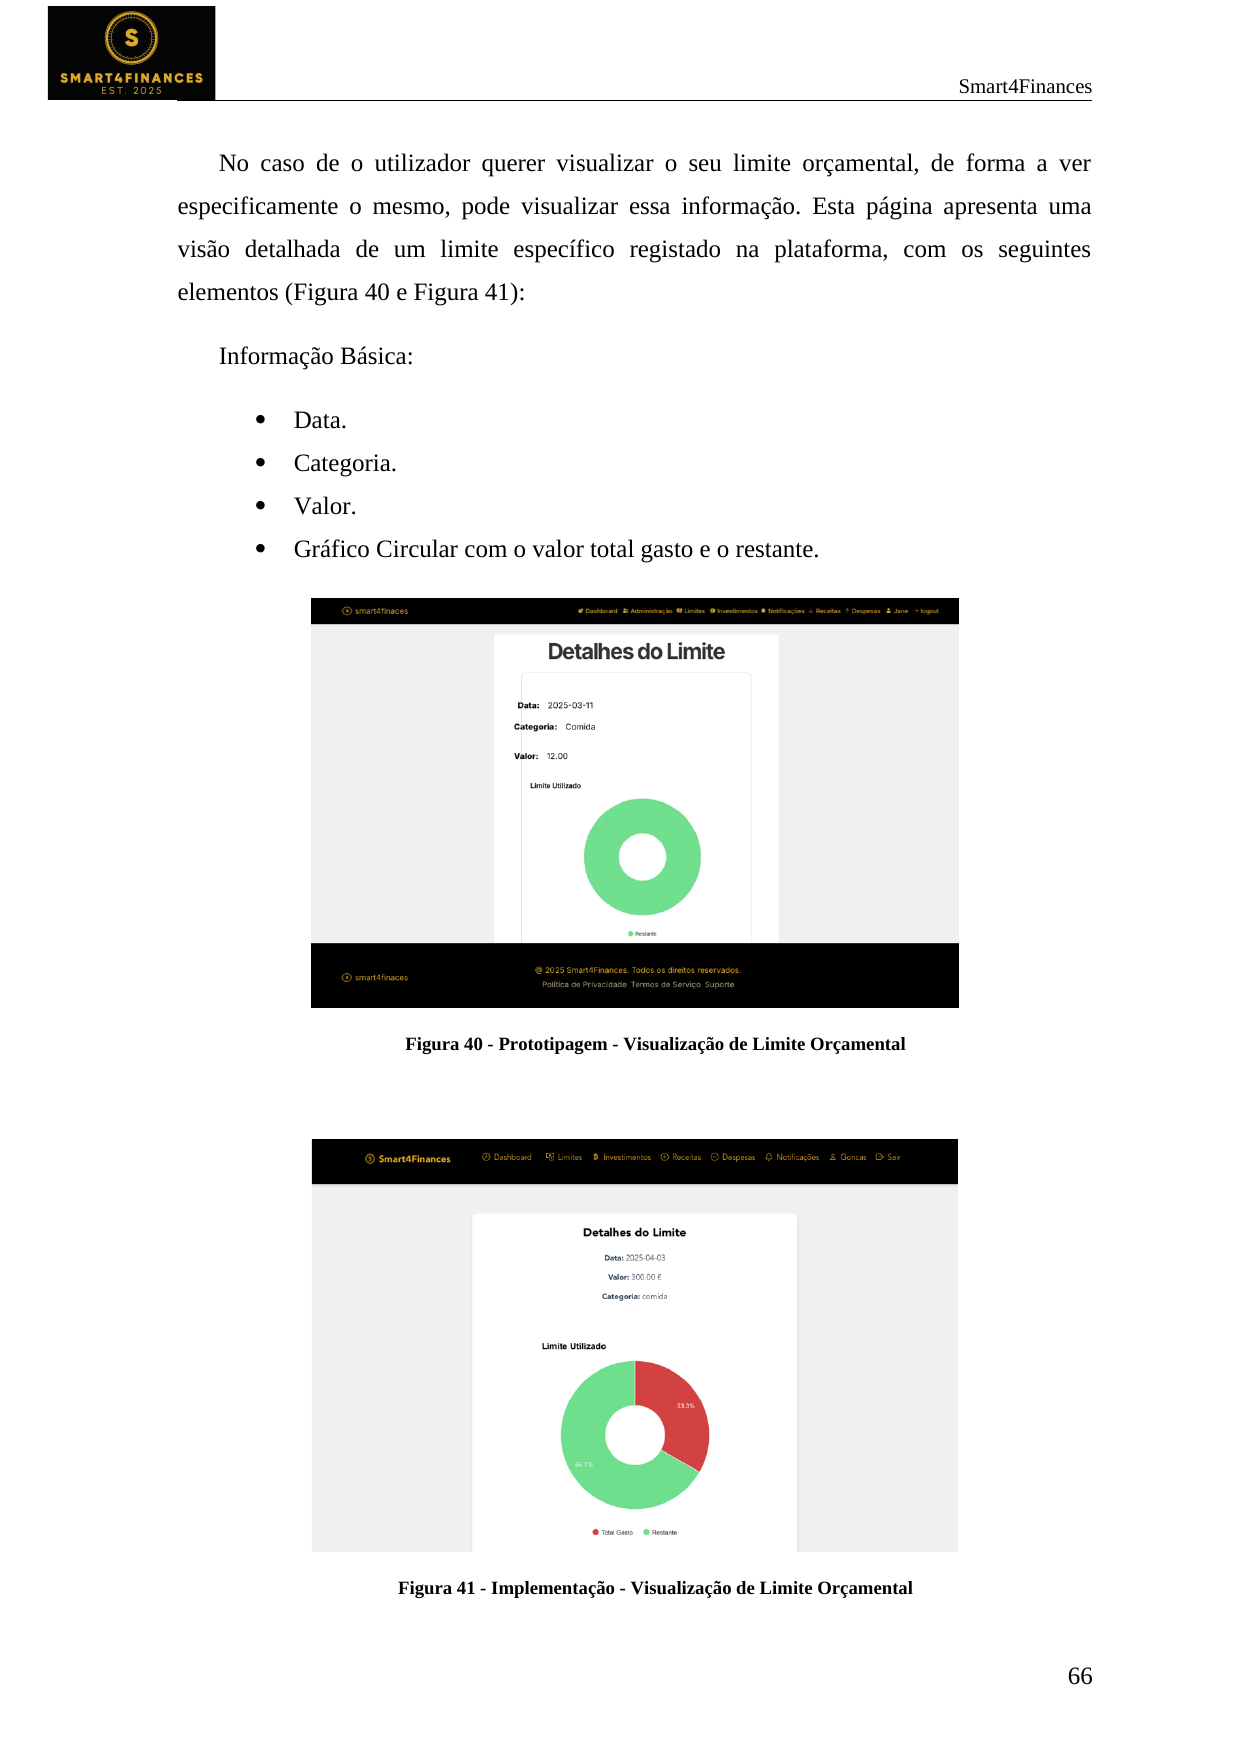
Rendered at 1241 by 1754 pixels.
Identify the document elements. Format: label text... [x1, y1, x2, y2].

text Informação Básica: [177, 341, 1092, 370]
list Categoria. [256, 448, 1092, 477]
list Gráfico Circular com o valor total gasto e o restante. [256, 534, 1092, 563]
picture [311, 598, 959, 1008]
list Valor. [256, 491, 1092, 520]
picture [311, 1139, 958, 1552]
picture [47, 6, 216, 100]
list Data. [256, 405, 1092, 434]
text No caso de o utilizador querer visualizar o seu limite orçamental, de forma a ver especificamente o mesmo, pode visualizar essa informação. Esta página apresenta uma visão detalhada de um limite específico registado na plataforma, com os seguintes elementos (Figura 40 e Figura 41): [177, 148, 1092, 306]
